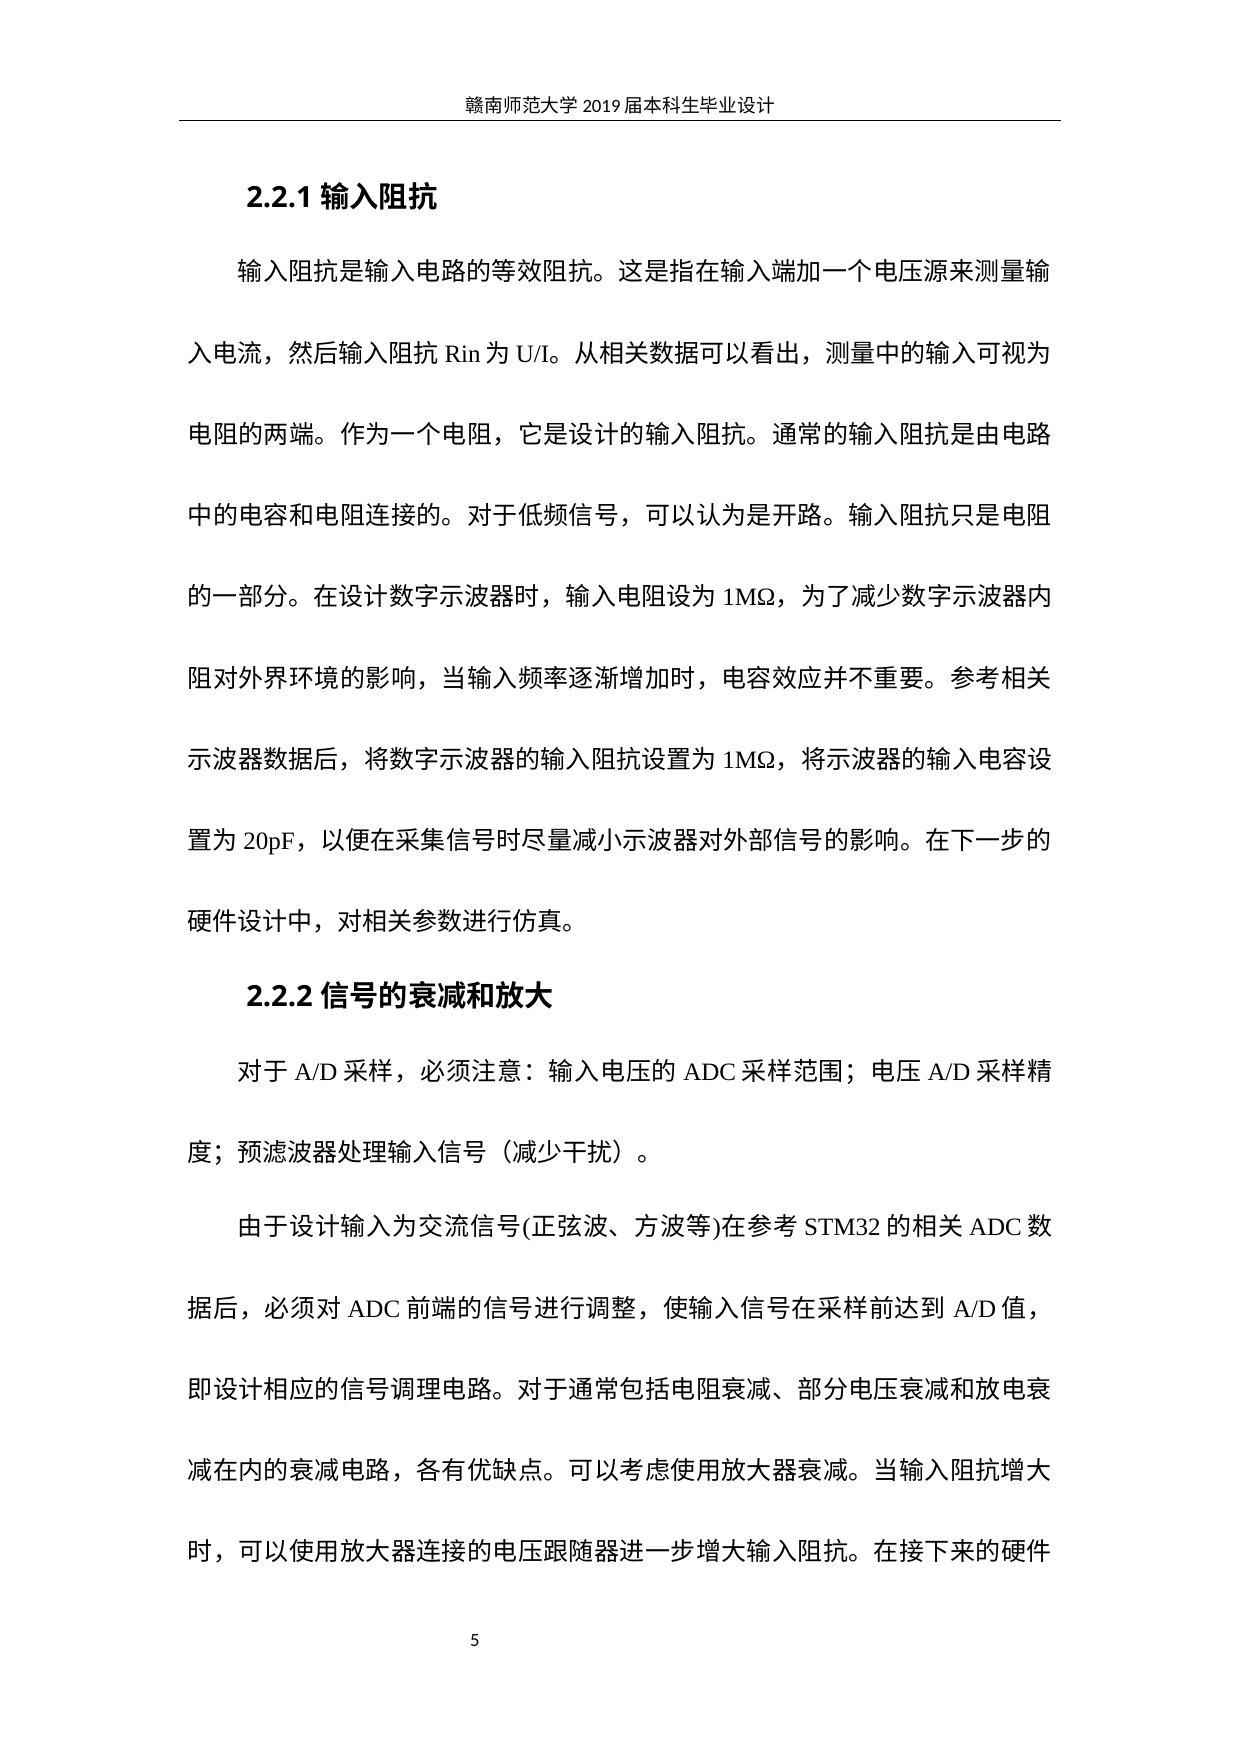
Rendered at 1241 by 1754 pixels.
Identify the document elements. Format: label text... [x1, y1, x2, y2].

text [187, 1192, 1053, 1582]
text 输入阻抗是输入电路的等效阻抗。这是指在输入端加一个电压源来测量输入电流，然后输入阻抗Rin为U/I。从相关数据可以看出，测量中的输入可视为电阻的两端。作为一个电阻，它是设计的输入阻抗。通常的输入阻抗是由电路中的电容和电阻连接的。对于低频信号，可以认为是开路。输入阻抗只是电阻的一部分。在设计数字示波器时，输入电阻设为1MΩ，为了减少数字示波器内阻对外界环境的影响，当输入频率逐渐增加时，电容效应并不重要。参考相关示波器数据后，将数字示波器的输入阻抗设置为1MΩ，将示波器的输入电容设置为20pF，以便在采集信号时尽量减小示波器对外部信号的影响。在下一步的硬件设计中，对相关参数进行仿真。 [187, 237, 1053, 952]
text 2.2.2 信号的衰减和放大 [187, 962, 1053, 1027]
text 对于A/D采样，必须注意：输入电压的ADC采样范围；电压A/D采样精度；预滤波器处理输入信号（减少干扰）。 [187, 1037, 1053, 1183]
text 2.2.1 输入阻抗 [187, 162, 1053, 227]
